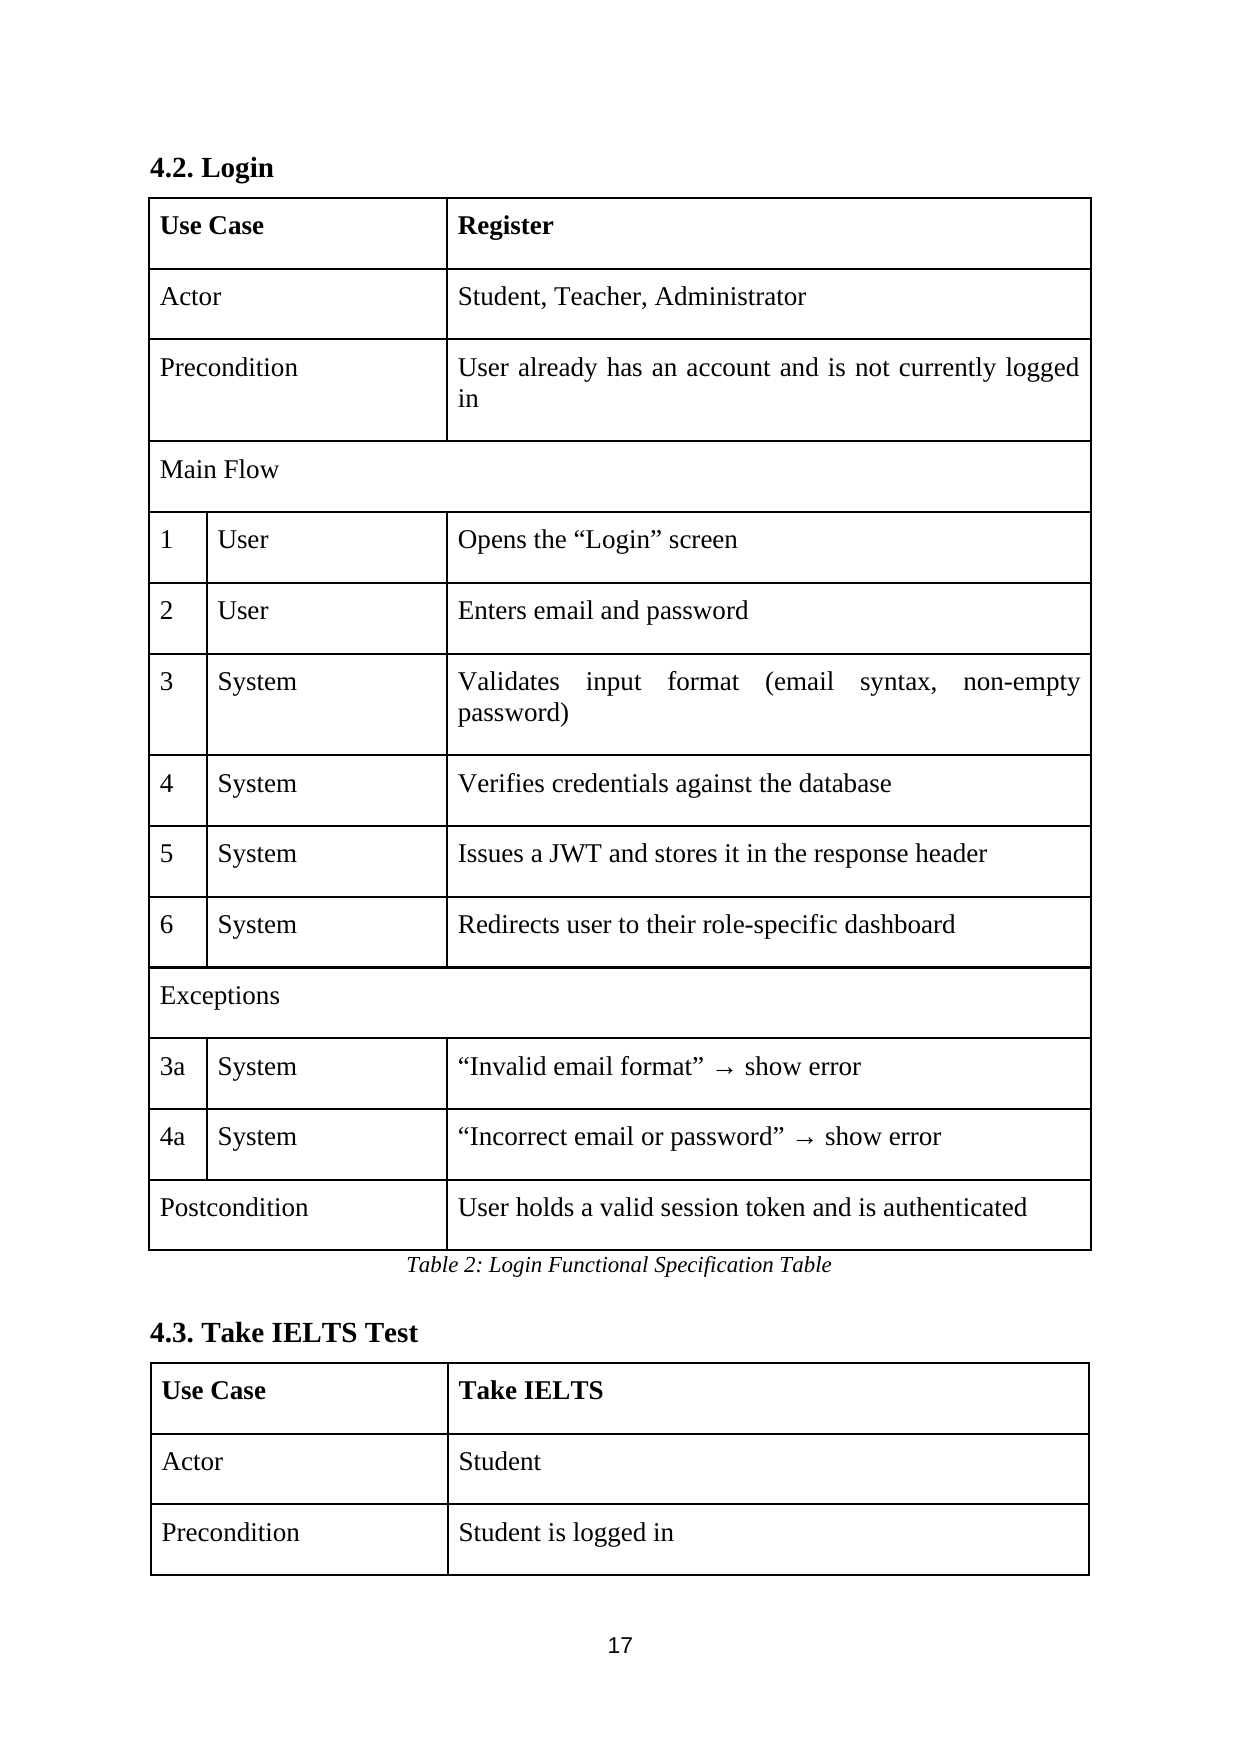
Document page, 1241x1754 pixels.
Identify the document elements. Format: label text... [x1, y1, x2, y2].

table_header Take IELTS [449, 1364, 1088, 1433]
table_cell Enters email and password [448, 584, 1090, 652]
table_cell “Incorrect email or password” → show error [448, 1110, 1090, 1179]
table_cell 3 [150, 655, 206, 754]
table_cell Student, Teacher, Administrator [448, 270, 1090, 338]
table_cell Redirects user to their role-specific dashboard [448, 898, 1090, 966]
table_cell 5 [150, 827, 206, 896]
table_cell Main Flow [150, 442, 1090, 511]
table_cell User [208, 584, 446, 652]
table_cell System [208, 655, 446, 754]
table_cell System [208, 898, 446, 966]
table_cell 6 [150, 898, 206, 966]
table_cell Exceptions [150, 969, 1090, 1037]
table_cell Opens the “Login” screen [448, 513, 1090, 582]
subtitle 4.2. Login [150, 150, 1090, 183]
table_cell Precondition [152, 1505, 447, 1574]
table_cell 4a [150, 1110, 206, 1179]
table_cell 1 [150, 513, 206, 582]
table_cell 4 [150, 756, 206, 825]
table_header Register [448, 199, 1090, 268]
text Table 2: Login Functional Specification Table [150, 1251, 1090, 1278]
table_cell Actor [152, 1435, 447, 1503]
table_cell User already has an account and is not currently logged in [448, 340, 1090, 440]
table_cell Validates input format (email syntax, non-empty password) [448, 655, 1090, 754]
table_cell Verifies credentials against the database [448, 756, 1090, 825]
table_cell User holds a valid session token and is authenticated [448, 1181, 1090, 1249]
table_cell Issues a JWT and stores it in the response header [448, 827, 1090, 896]
table_cell System [208, 1039, 446, 1108]
table_cell System [208, 827, 446, 896]
table_cell Postcondition [150, 1181, 446, 1249]
table_cell “Invalid email format” → show error [448, 1039, 1090, 1108]
table_cell Precondition [150, 340, 446, 440]
table_cell User [208, 513, 446, 582]
table_cell 2 [150, 584, 206, 652]
table_cell Student is logged in [449, 1505, 1088, 1574]
table_cell System [208, 756, 446, 825]
table_header Use Case [152, 1364, 447, 1433]
table_cell 3a [150, 1039, 206, 1108]
table_cell Student [449, 1435, 1088, 1503]
table_header Use Case [150, 199, 446, 268]
table_cell Actor [150, 270, 446, 338]
table_cell System [208, 1110, 446, 1179]
subtitle 4.3. Take IELTS Test [150, 1315, 1090, 1348]
